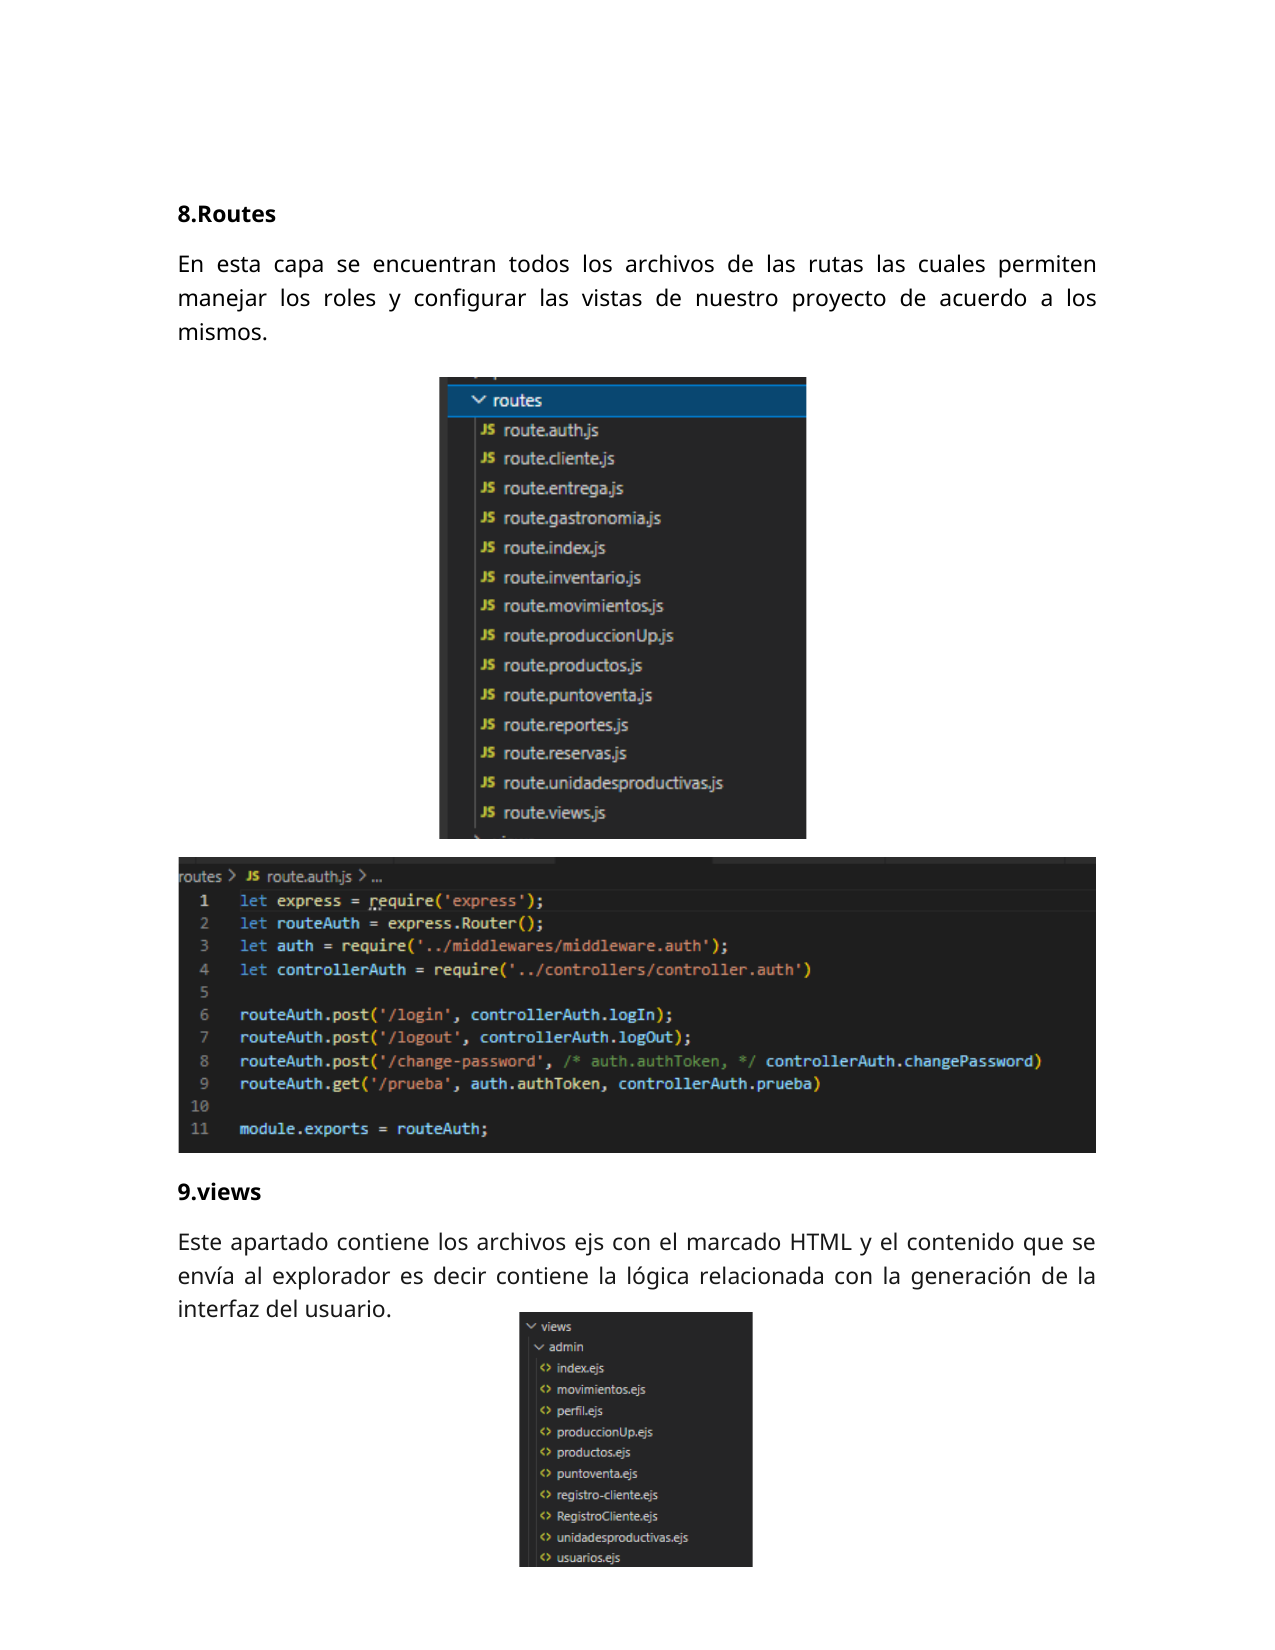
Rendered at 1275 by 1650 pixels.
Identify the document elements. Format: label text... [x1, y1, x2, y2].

picture [518, 1312, 753, 1566]
text Este apartado contiene los archivos ejs con el marcado HTML y el contenido que se envía al explorador es decir contiene la lógica relacionada con la generación de la interfaz del usuario. [177, 1291, 1098, 1325]
text En esta capa se encuentran todos los archivos de las rutas las cuales permiten manejar los roles y configurar las vistas de nuestro proyecto de acuerdo a los mismos. [177, 248, 1098, 347]
picture [177, 857, 1095, 1152]
text 8.Routes [177, 198, 1098, 229]
picture [437, 377, 805, 836]
